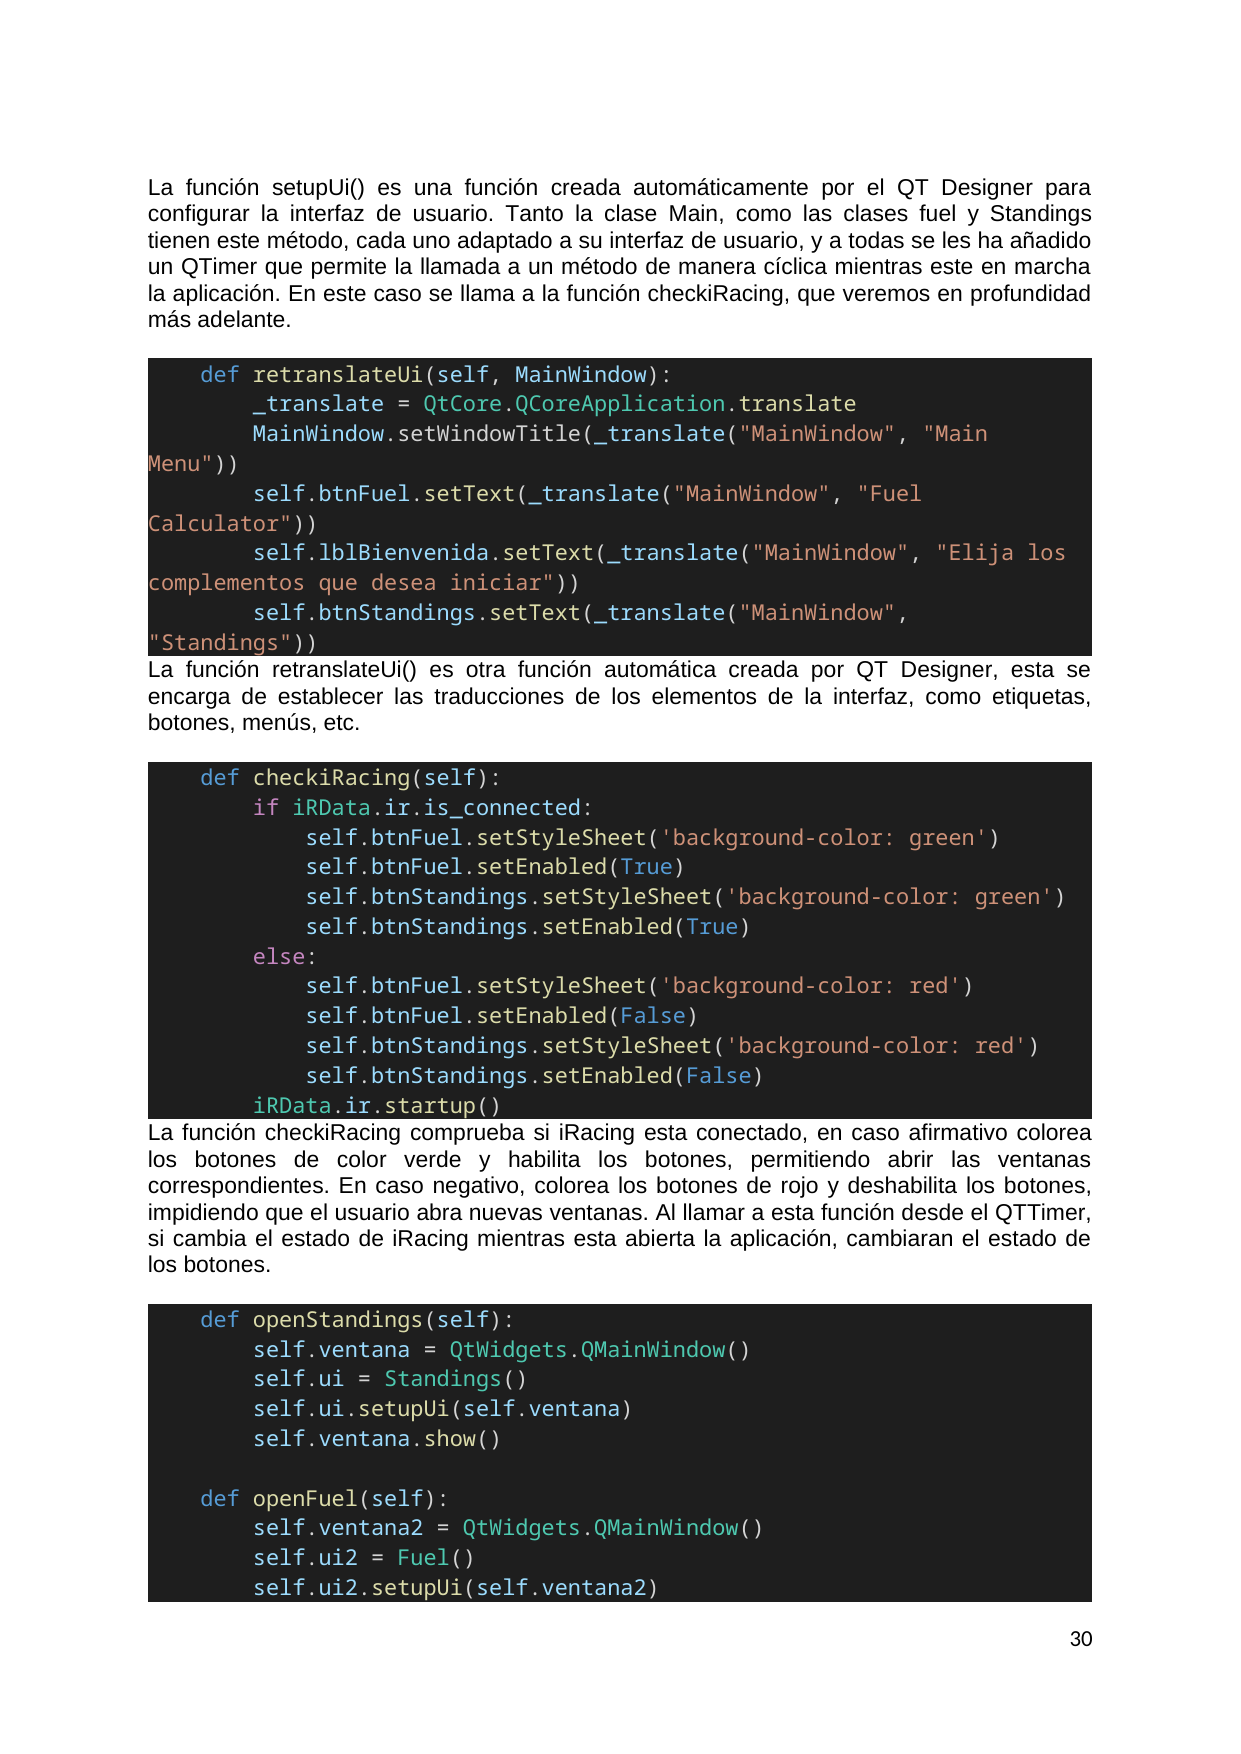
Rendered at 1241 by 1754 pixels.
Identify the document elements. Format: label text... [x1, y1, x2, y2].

text self.lblBienvenida.setText(_translate("MainWindow", "Elija los complementos que desea iniciar")) [148, 537, 1092, 597]
text def openFuel(self): [148, 1483, 1092, 1512]
text else: [148, 941, 1092, 970]
text self.btnFuel.setStyleSheet('background-color: green') [148, 821, 1092, 851]
text def checkiRacing(self): [148, 762, 1092, 792]
text iRData.ir.startup() [148, 1089, 1092, 1119]
text _translate = QtCore.QCoreApplication.translate [148, 388, 1092, 418]
text self.ui2 = Fuel() [148, 1542, 1092, 1572]
text self.ventana = QtWidgets.QMainWindow() [148, 1334, 1092, 1363]
text self.btnFuel.setEnabled(False) [148, 1000, 1092, 1030]
text self.ventana.show() [148, 1423, 1092, 1453]
text self.ui.setupUi(self.ventana) [148, 1393, 1092, 1423]
text self.btnStandings.setEnabled(True) [148, 911, 1092, 941]
text def openStandings(self): [148, 1304, 1092, 1334]
text self.ui = Standings() [148, 1363, 1092, 1393]
text self.btnStandings.setStyleSheet('background-color: green') [148, 881, 1092, 911]
text La función retranslateUi() es otra función automática creada por QT Designer, esta se encarga de establecer las traducciones de los elementos de la interfaz, como etiquetas, botones, menús, etc. [148, 656, 1092, 736]
text La función checkiRacing comprueba si iRacing esta conectado, en caso afirmativo colorea los botones de color verde y habilita los botones, permitiendo abrir las ventanas correspondientes. En caso negativo, colorea los botones de rojo y deshabilita los botones, impidiendo que el usuario abra nuevas ventanas. Al llamar a esta función desde el QTTimer, si cambia el estado de iRacing mientras esta abierta la aplicación, cambiaran el estado de los botones. [148, 1119, 1092, 1277]
text self.ventana2 = QtWidgets.QMainWindow() [148, 1512, 1092, 1542]
text self.btnStandings.setText(_translate("MainWindow", "Standings")) [148, 597, 1092, 656]
text self.btnFuel.setStyleSheet('background-color: red') [148, 970, 1092, 1000]
text self.btnFuel.setText(_translate("MainWindow", "Fuel Calculator")) [148, 478, 1092, 537]
text self.btnFuel.setEnabled(True) [148, 851, 1092, 881]
text self.btnStandings.setStyleSheet('background-color: red') [148, 1030, 1092, 1060]
text self.btnStandings.setEnabled(False) [148, 1060, 1092, 1089]
text if iRData.ir.is_connected: [148, 792, 1092, 821]
text def retranslateUi(self, MainWindow): [148, 358, 1092, 388]
text La función setupUi() es una función creada automáticamente por el QT Designer para configurar la interfaz de usuario. Tanto la clase Main, como las clases fuel y Standings tienen este método, cada uno adaptado a su interfaz de usuario, y a todas se les ha añadido un QTimer que permite la llamada a un método de manera cíclica mientras este en marcha la aplicación. En este caso se llama a la función checkiRacing, que veremos en profundidad más adelante. [148, 174, 1092, 332]
text MainWindow.setWindowTitle(_translate("MainWindow", "Main Menu")) [148, 418, 1092, 478]
text self.ui2.setupUi(self.ventana2) [148, 1572, 1092, 1602]
